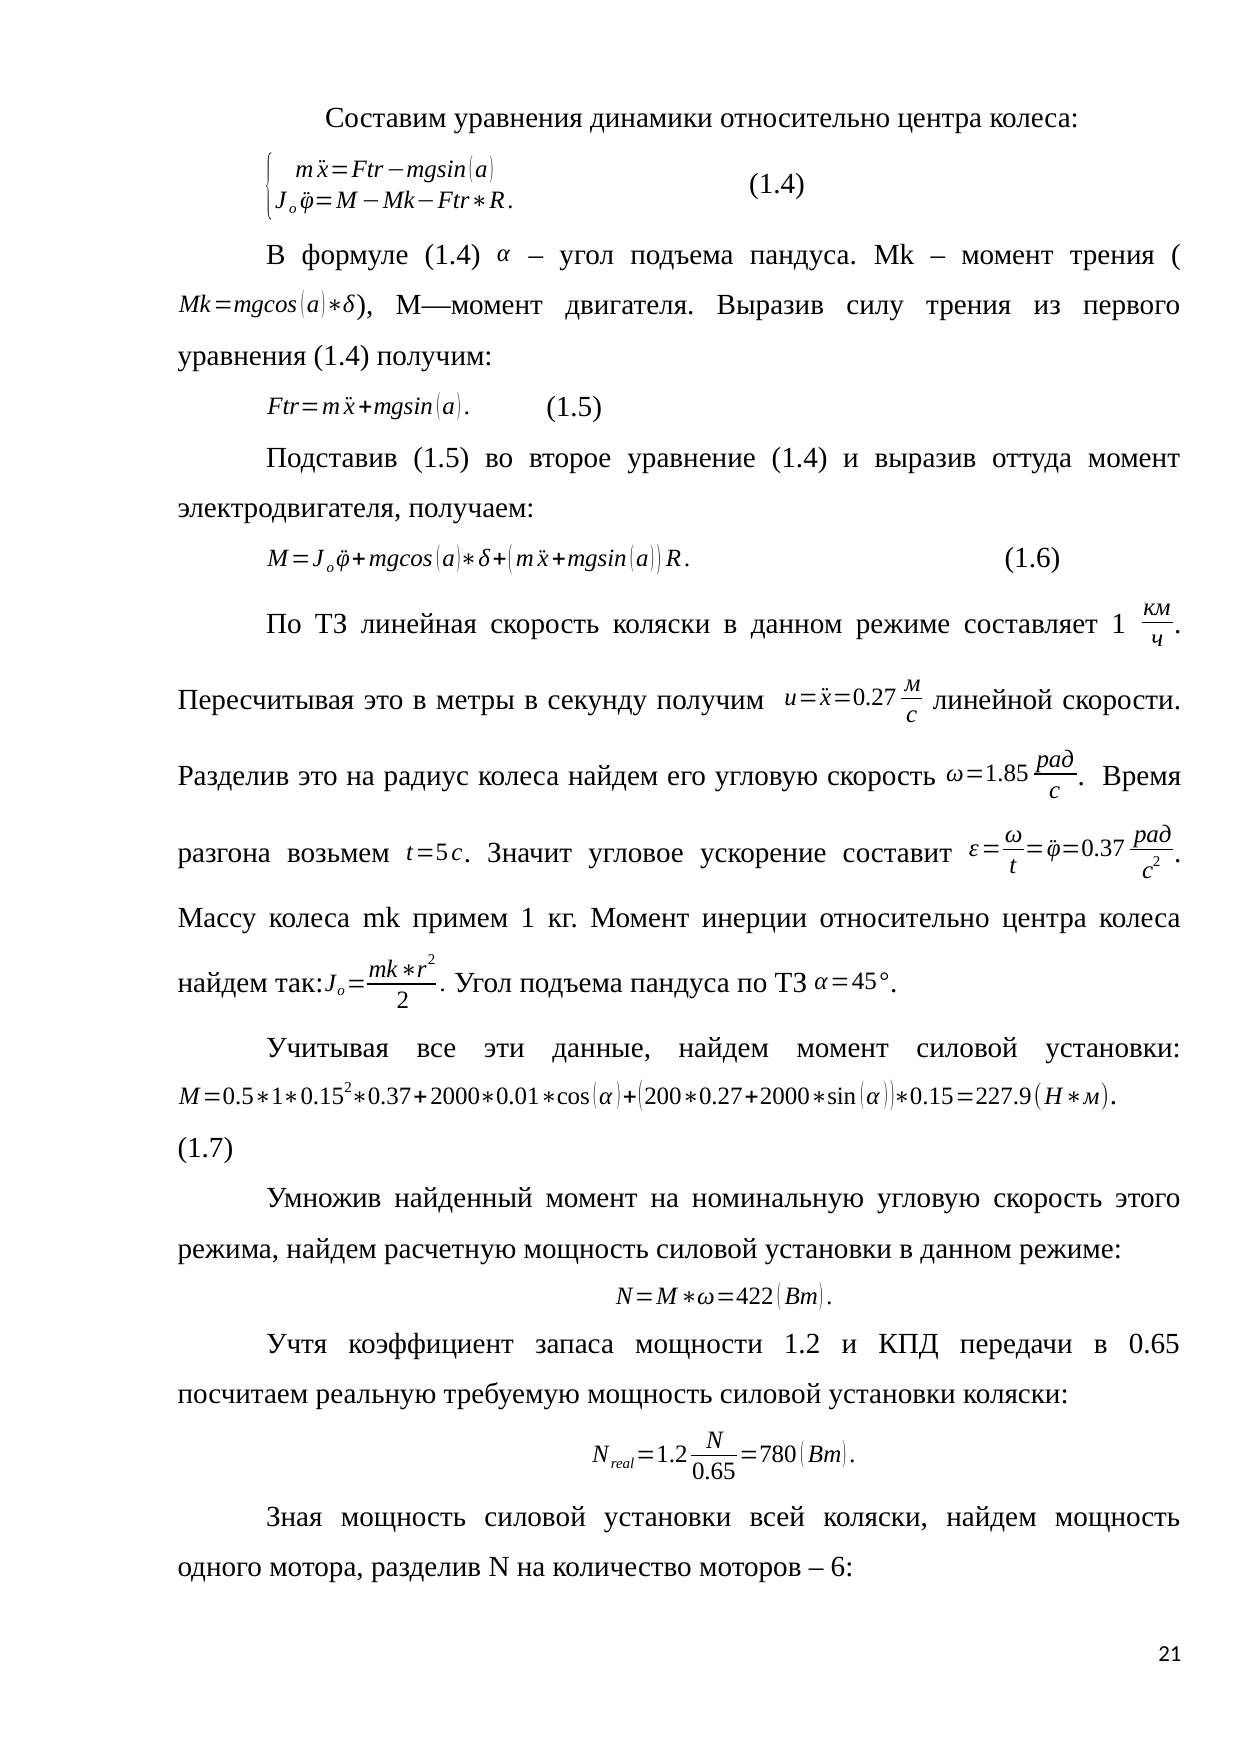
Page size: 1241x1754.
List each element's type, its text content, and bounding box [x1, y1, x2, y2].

text (1.4) [177, 151, 1181, 220]
text В формуле (1.4) – угол подъема пандуса. Mk – момент трения (), М—момент двигателя. Выразив силу трения из первого уравнения (1.4) получим: [177, 237, 1181, 372]
text Составим уравнения динамики относительно центра колеса: [177, 100, 1181, 134]
text Учитывая все эти данные, найдем момент силовой установки: . (1.7) [177, 1030, 1181, 1164]
text Зная мощность силовой установки всей коляски, найдем мощность одного мотора, разделив N на количество моторов – 6: [177, 1499, 1181, 1583]
text По ТЗ линейная скорость коляски в данном режиме составляет 1 . Пересчитывая это в метры в секунду получим линейной скорости. Разделив это на радиус колеса найдем его угловую скорость . Время разгона возьмем . Значит угловое ускорение составит . Массу колеса mk примем 1 кг. Момент инерции относительно центра колеса найдем так: Угол подъема пандуса по ТЗ . [177, 594, 1181, 1013]
text Подставив (1.5) во второе уравнение (1.4) и выразив оттуда момент электродвигателя, получаем: [177, 440, 1181, 524]
text Умножив найденный момент на номинальную угловую скорость этого режима, найдем расчетную мощность силовой установки в данном режиме: [177, 1181, 1181, 1264]
text Учтя коэффициент запаса мощности 1.2 и КПД передачи в 0.65 посчитаем реальную требуемую мощность силовой установки коляски: [177, 1326, 1181, 1409]
text (1.5) [177, 389, 1181, 423]
text (1.6) [177, 541, 1181, 577]
